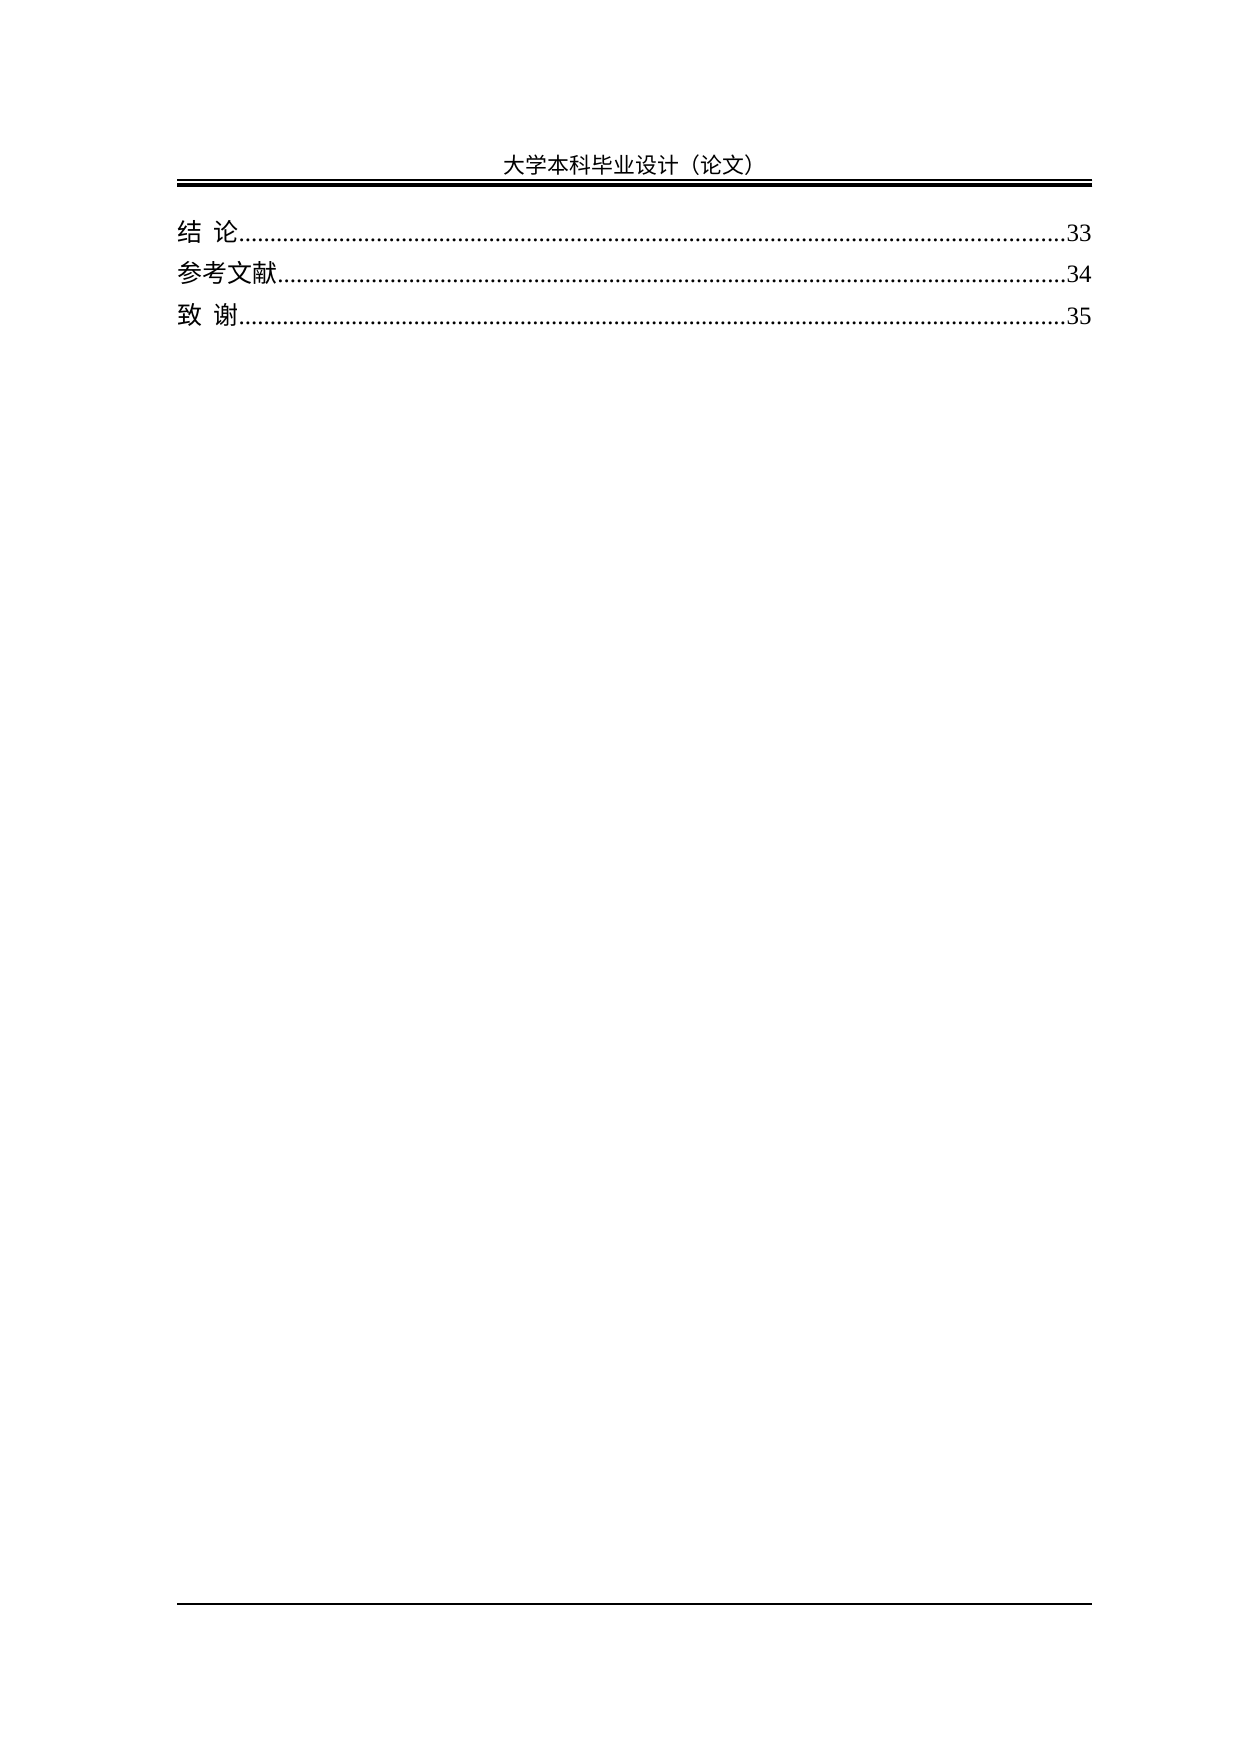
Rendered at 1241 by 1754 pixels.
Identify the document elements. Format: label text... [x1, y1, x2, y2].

text 结 论 33 [177, 207, 1092, 248]
text 致 谢 35 [177, 290, 1092, 332]
text 参考文献 34 [177, 248, 1092, 290]
